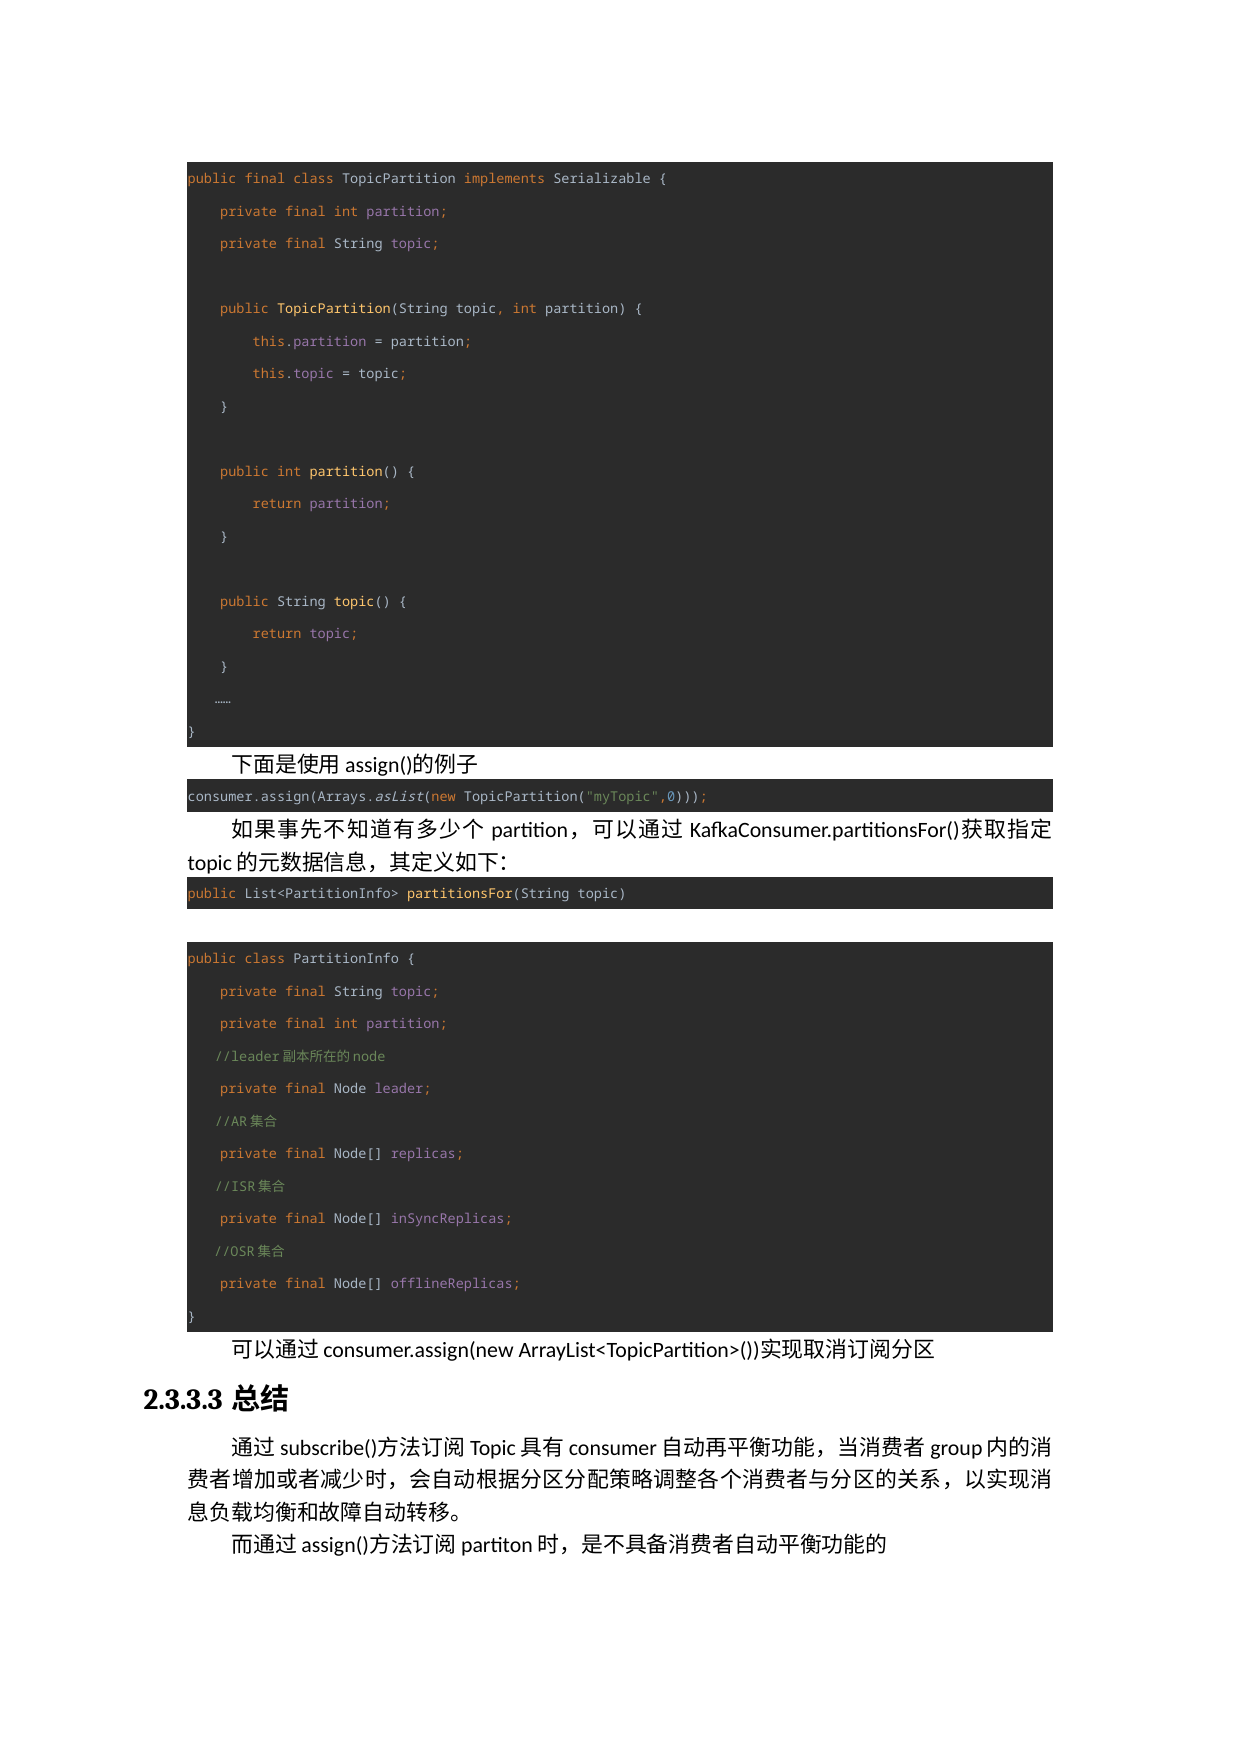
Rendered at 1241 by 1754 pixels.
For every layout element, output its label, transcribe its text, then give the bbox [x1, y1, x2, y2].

text public class PartitionInfo { private final String topic; private final int partition; [187, 942, 1053, 1039]
text 如果事先不知道有多少个partition，可以通过KafkaConsumer.partitionsFor()获取指定topic的元数据信息，其定义如下： [187, 812, 1053, 877]
text public List<PartitionInfo> partitionsFor(String topic) [187, 877, 1053, 909]
text //leader副本所在的node private final Node leader; [187, 1039, 1053, 1104]
text private final Node[] offlineReplicas; [187, 1267, 1053, 1299]
text } [187, 1299, 1053, 1332]
text 下面是使用assign()的例子 [231, 747, 1053, 779]
text } [187, 714, 1053, 747]
text 而通过assign()方法订阅partiton时，是不具备消费者自动平衡功能的 [187, 1527, 1053, 1559]
text consumer.assign(Arrays.asList(new TopicPartition("myTopic",0))); [187, 779, 1053, 812]
text //AR集合 private final Node[] replicas; [187, 1104, 1053, 1169]
text //OSR集合 [187, 1234, 1053, 1267]
text 通过subscribe()方法订阅Topic具有consumer自动再平衡功能，当消费者group内的消费者增加或者减少时，会自动根据分区分配策略调整各个消费者与分区的关系，以实现消息负载均衡和故障自动转移。 [187, 1429, 1053, 1527]
text //ISR集合 private final Node[] inSyncReplicas; [187, 1169, 1053, 1234]
text 可以通过consumer.assign(new ArrayList<TopicPartition>())实现取消订阅分区 [187, 1332, 1053, 1364]
text 总结 [143, 1364, 1053, 1429]
text …… [187, 682, 1053, 714]
text public final class TopicPartition implements Serializable { private final int partition; private final String topic; public TopicPartition(String topic, int partition) { this.partition = partition; this.topic = topic; } public int partition() { return partition; } public String topic() { return topic; } [187, 162, 1053, 682]
